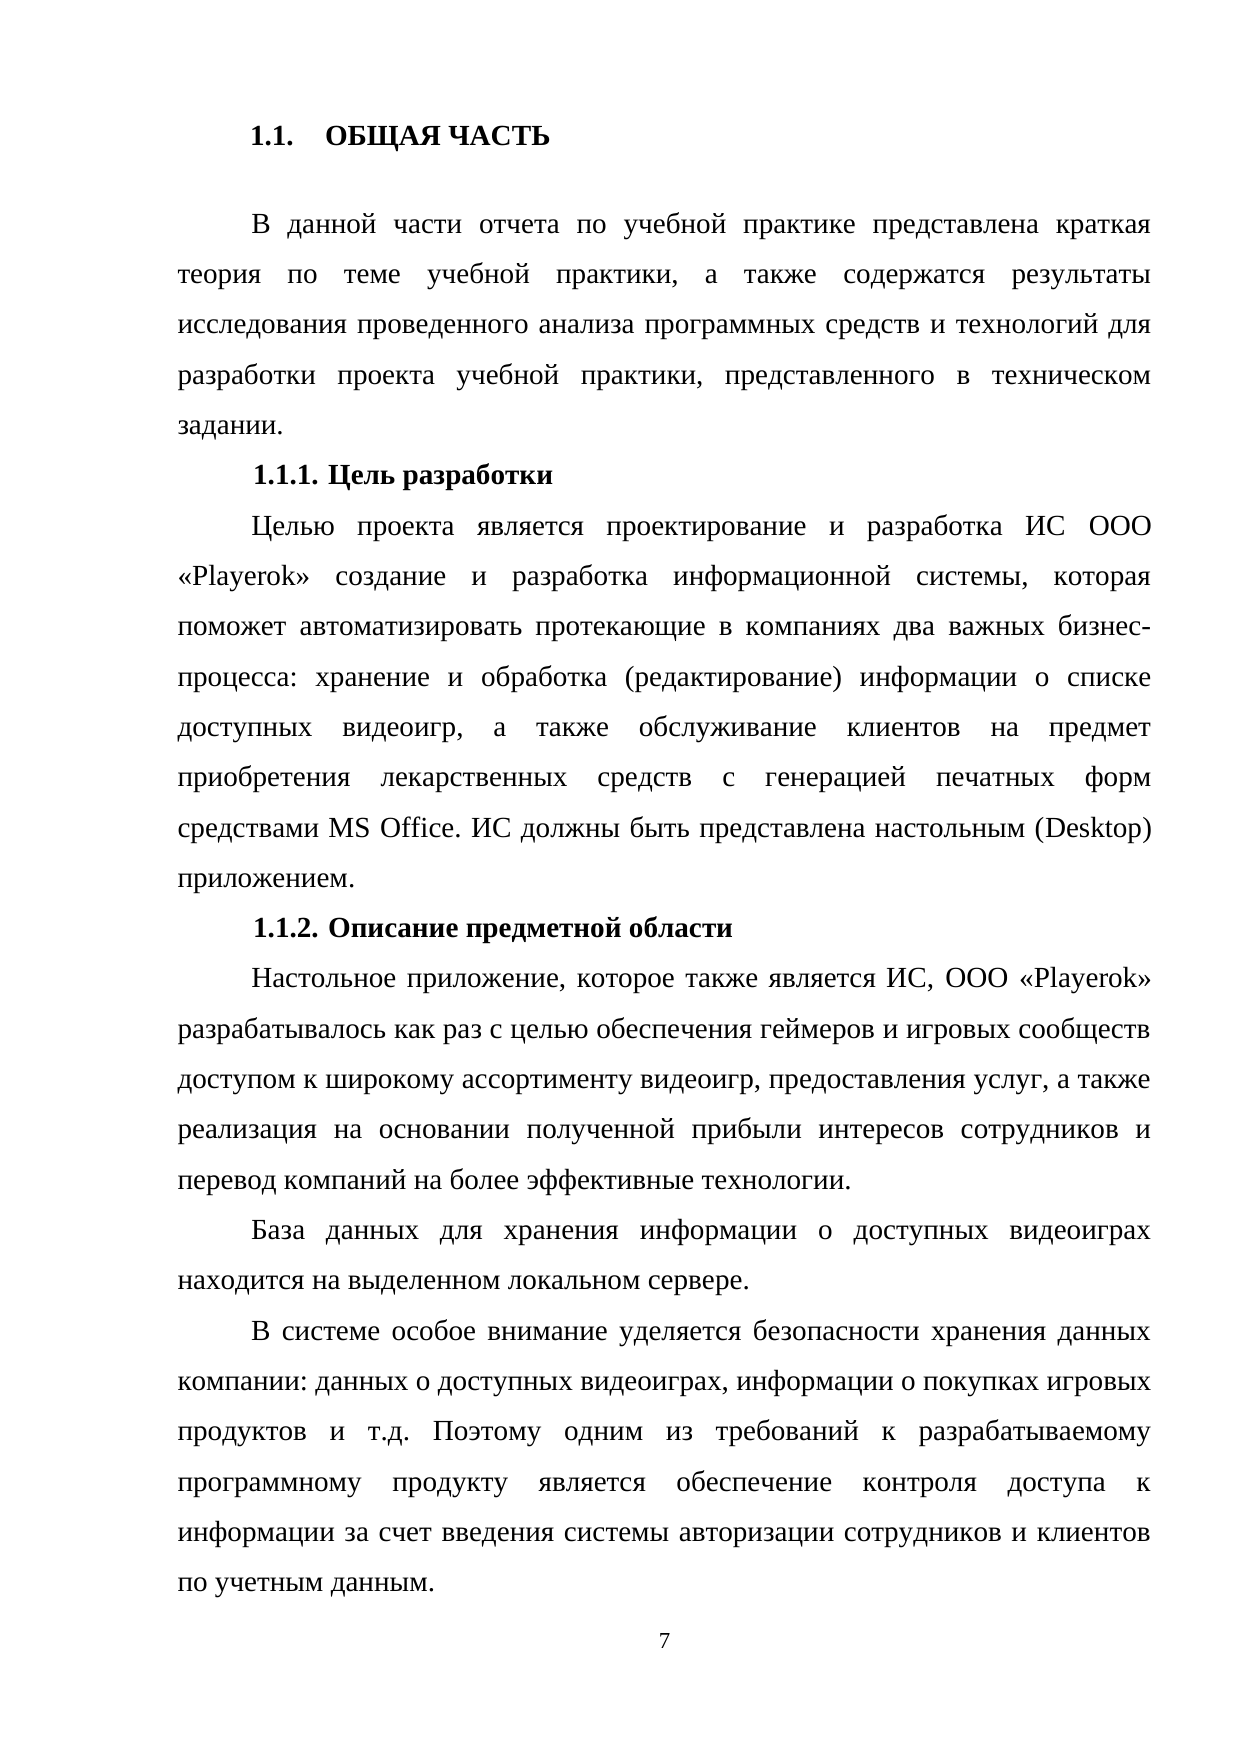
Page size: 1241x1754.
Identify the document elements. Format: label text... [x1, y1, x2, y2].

text В данной части отчета по учебной практике представлена краткая теория по теме учебной практики, а также содержатся результаты исследования проведенного анализа программных средств и технологий для разработки проекта учебной практики, представленного в техническом задании. [177, 206, 1152, 441]
text Целью проекта является проектирование и разработка ИС ООО «Playerok» создание и разработка информационной системы, которая поможет автоматизировать протекающие в компаниях два важных бизнес-процесса: хранение и обработка (редактирование) информации о списке доступных видеоигр, а также обслуживание клиентов на предмет приобретения лекарственных средств с генерацией печатных форм средствами MS Office. ИС должны быть представлена настольным (Desktop) приложением. [177, 508, 1152, 893]
subtitle ОБЩАЯ ЧАСТЬ [250, 118, 1152, 152]
text Настольное приложение, которое также является ИС, ООО «Playerok» разрабатывалось как раз с целью обеспечения геймеров и игровых сообществ доступом к широкому ассортименту видеоигр, предоставления услуг, а также реализация на основании полученной прибыли интересов сотрудников и перевод компаний на более эффективные технологии. [177, 961, 1152, 1195]
subtitle Цель разработки [253, 457, 1152, 491]
text В системе особое внимание уделяется безопасности хранения данных компании: данных о доступных видеоиграх, информации о покупках игровых продуктов и т.д. Поэтому одним из требований к разрабатываемому программному продукту является обеспечение контроля доступа к информации за счет введения системы авторизации сотрудников и клиентов по учетным данным. [177, 1313, 1152, 1598]
text База данных для хранения информации о доступных видеоиграх находится на выделенном локальном сервере. [177, 1212, 1152, 1296]
subtitle Описание предметной области [253, 910, 1152, 944]
